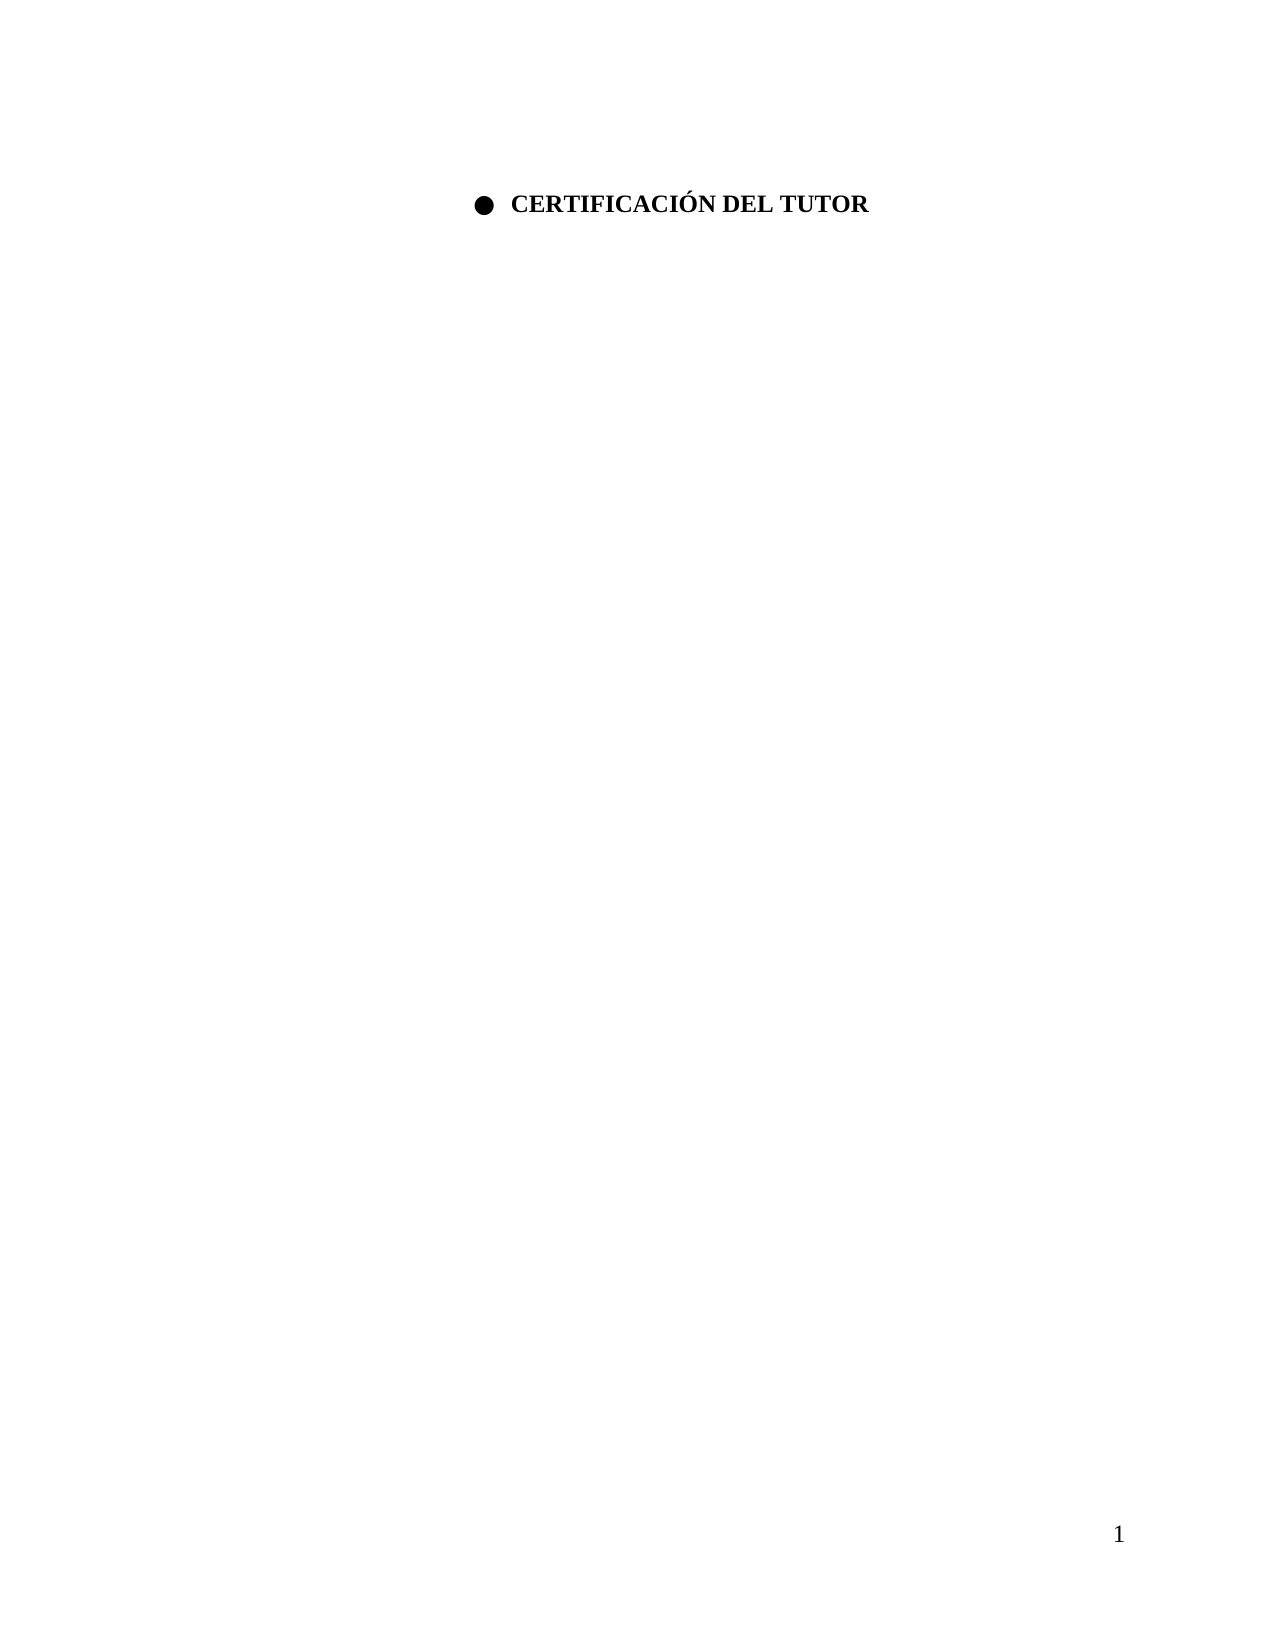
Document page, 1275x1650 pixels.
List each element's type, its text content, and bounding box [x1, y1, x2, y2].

subtitle CERTIFICACIÓN DEL TUTOR [217, 175, 1125, 226]
